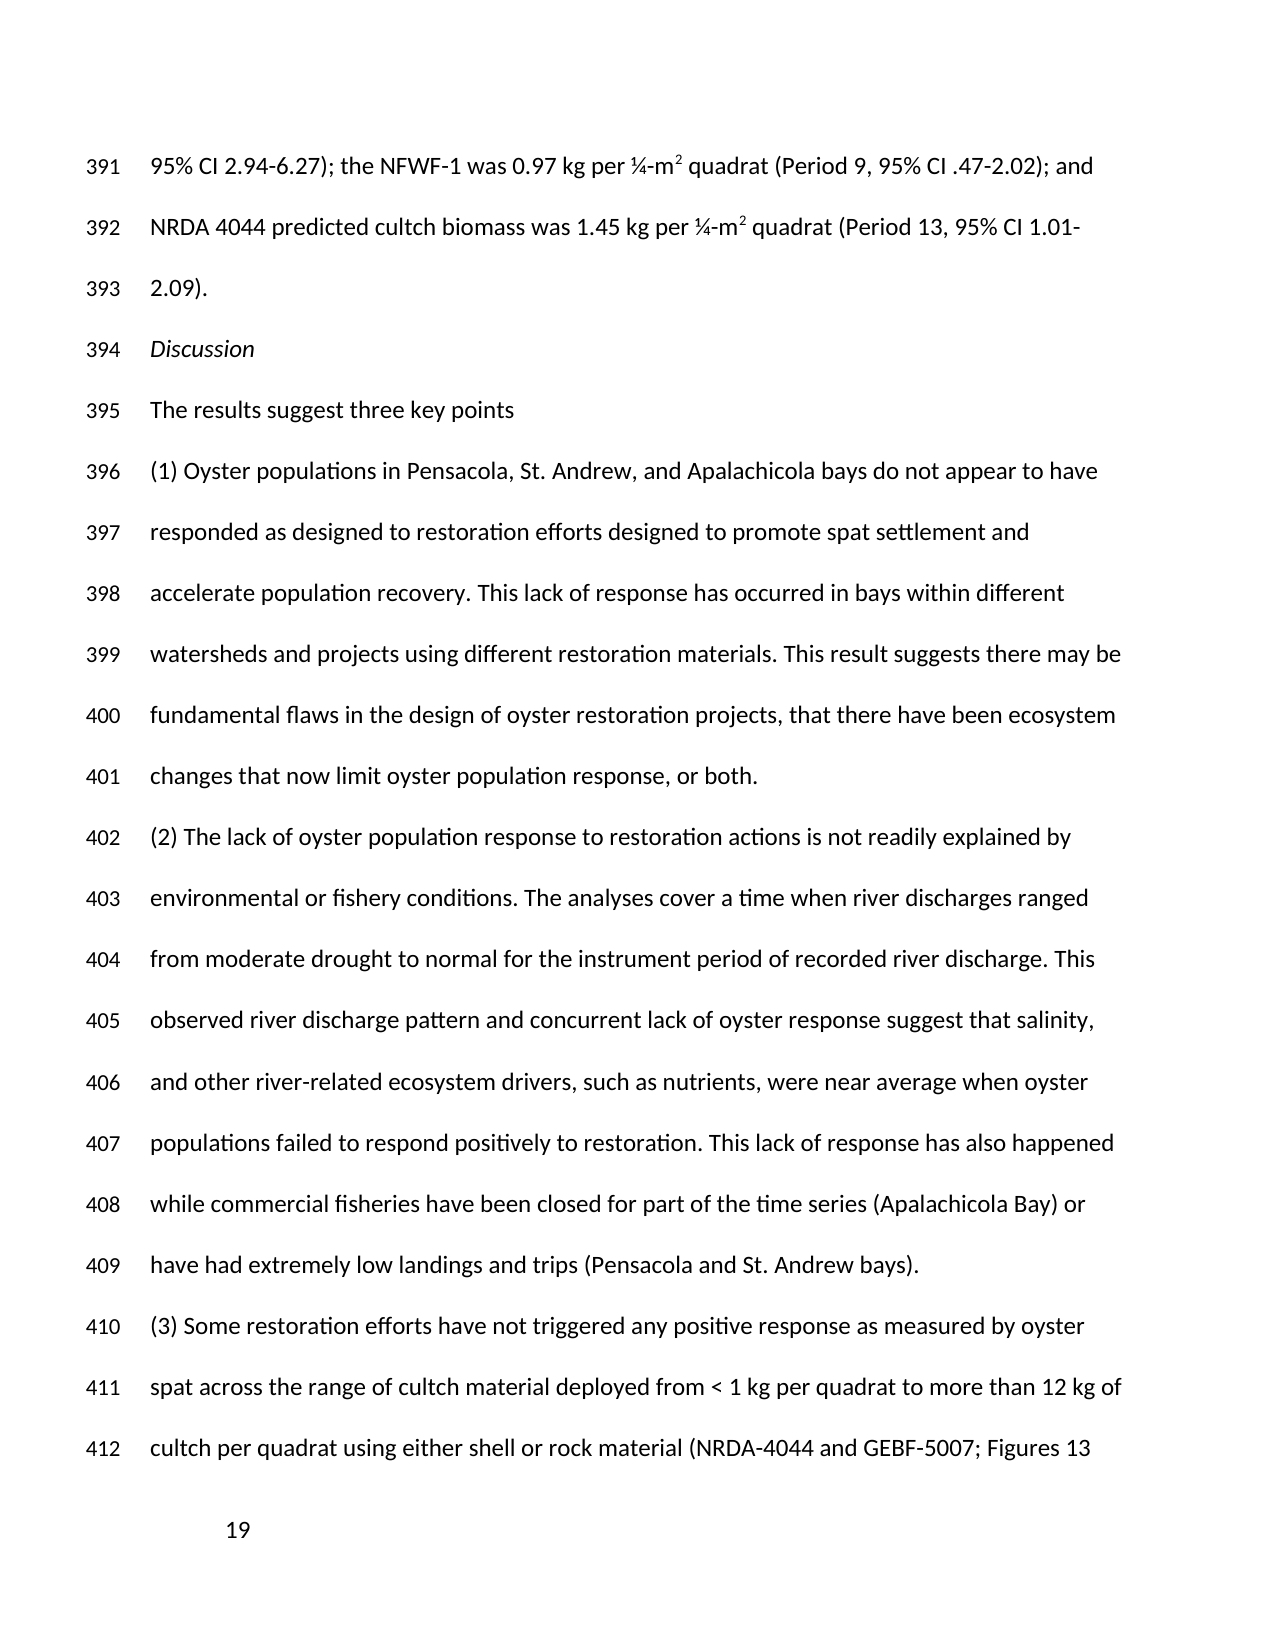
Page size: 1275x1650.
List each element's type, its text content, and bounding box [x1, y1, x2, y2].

text The results suggest three key points [150, 394, 1125, 425]
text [150, 1310, 1125, 1462]
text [150, 150, 1125, 303]
text (2) The lack of oyster population response to restoration actions is not readily explained by environmental or fishery conditions. The analyses cover a time when river discharges ranged from moderate drought to normal for the instrument period of recorded river discharge. This observed river discharge pattern and concurrent lack of oyster response suggest that salinity, and other river-related ecosystem drivers, such as nutrients, were near average when oyster populations failed to respond positively to restoration. This lack of response has also happened while commercial fisheries have been closed for part of the time series (Apalachicola Bay) or have had extremely low landings and trips (Pensacola and St. Andrew bays). [150, 821, 1125, 1279]
text (1) Oyster populations in Pensacola, St. Andrew, and Apalachicola bays do not appear to have responded as designed to restoration efforts designed to promote spat settlement and accelerate population recovery. This lack of response has occurred in bays within different watersheds and projects using different restoration materials. This result suggests there may be fundamental flaws in the design of oyster restoration projects, that there have been ecosystem changes that now limit oyster population response, or both. [150, 455, 1125, 791]
text Discussion [150, 333, 1125, 364]
